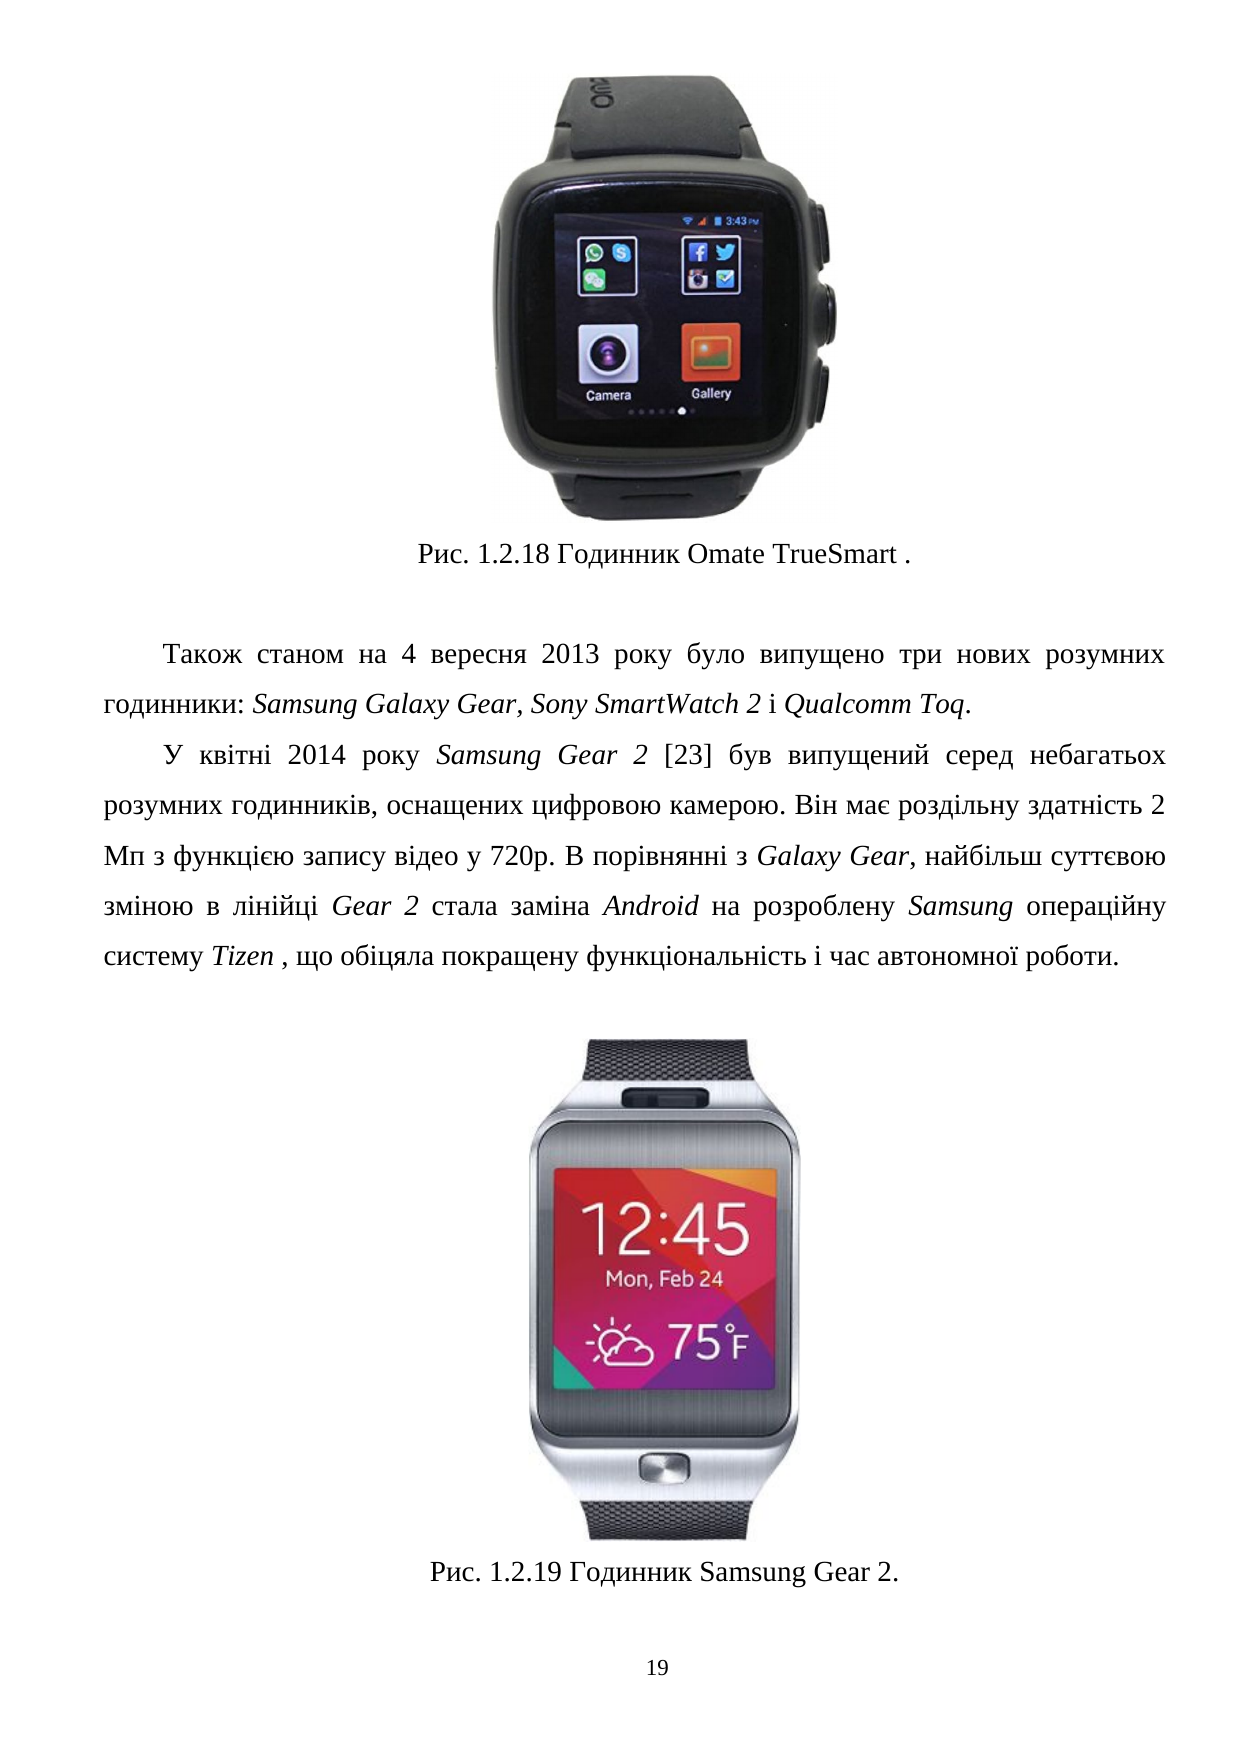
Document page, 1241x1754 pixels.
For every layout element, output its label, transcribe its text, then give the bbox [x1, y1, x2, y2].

text Також станом на 4 вересня 2013 року було випущено три нових розумних годинники: Samsung Galaxy Gear, Sony SmartWatch 2 і Qualcomm Toq. [103, 636, 1167, 720]
text У квітні 2014 року Samsung Gear 2 [23] був випущений серед небагатьох розумних годинників, оснащених цифровою камерою. Він має роздільну здатність 2 Мп з функцією запису відео у 720p. В порівнянні з Galaxy Gear, найбільш суттєвою зміною в лінійці Gear 2 стала заміна Android на розроблену Samsung операційну систему Tizen , що обіцяла покращену функціональність і час автономної роботи. [103, 737, 1167, 972]
picture [490, 73, 839, 523]
text Рис. 1.2.18 Годинник Omate TrueSmart . [103, 536, 1167, 569]
text Рис. 1.2.19 Годинник Samsung Gear 2. [103, 1554, 1167, 1588]
picture [528, 1038, 801, 1542]
